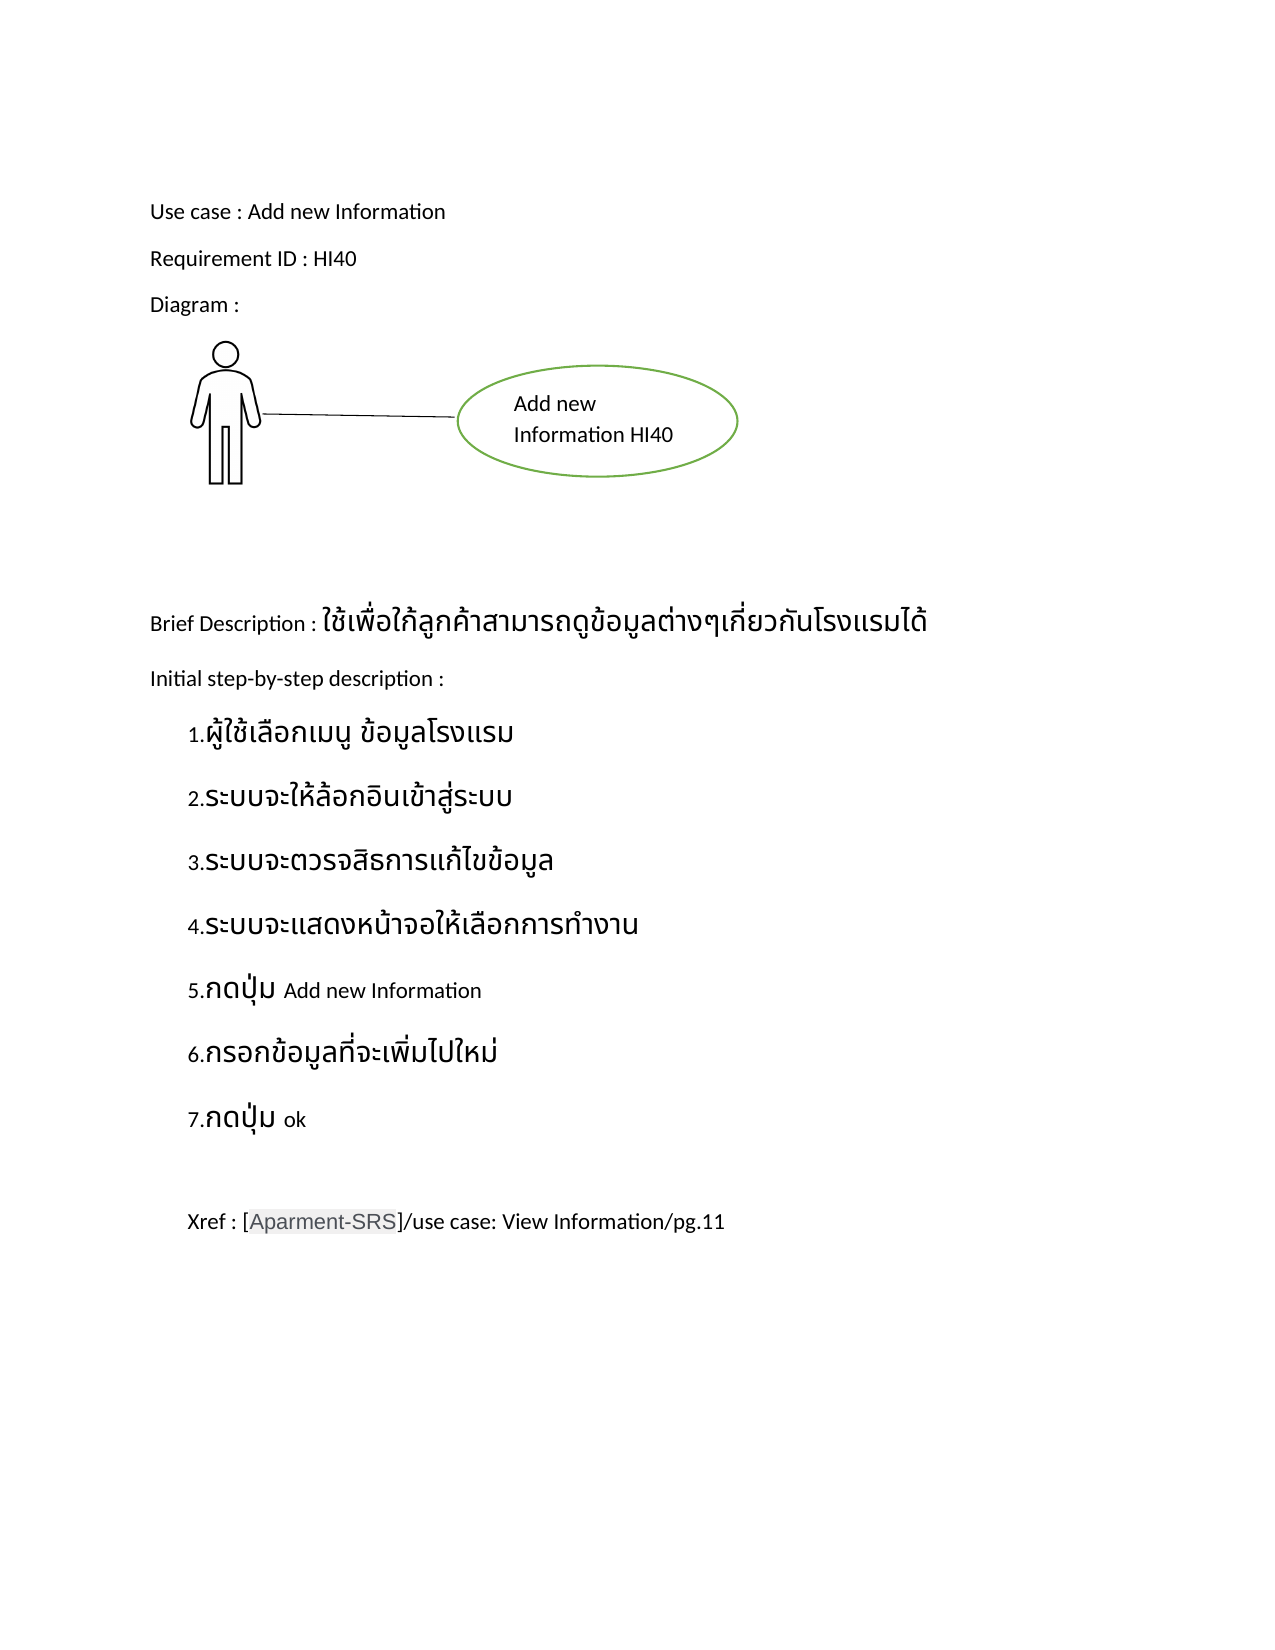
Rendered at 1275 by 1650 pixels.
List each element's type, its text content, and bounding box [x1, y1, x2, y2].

text 4.ระบบจะแสดงหน้าจอให้เลือกการทำงาน [150, 904, 1125, 948]
text Xref : [Aparment-SRS]/use case: View Information/pg.11 [187, 1207, 1125, 1235]
text Diagram : [150, 291, 1125, 319]
picture [150, 337, 300, 488]
text Brief Description : ใช้เพื่อใก้ลูกค้าสามารถดูข้อมูลต่างๆเกี่ยวกันโรงแรมได้ [150, 600, 1125, 644]
text Initial step-by-step description : [150, 664, 1125, 692]
text 6.กรอกข้อมูลที่จะเพิ่มไปใหม่ [150, 1032, 1125, 1076]
text Requirement ID : HI40 [150, 244, 1125, 272]
text 1.ผู้ใช้เลือกเมนู ข้อมูลโรงแรม [187, 711, 1125, 755]
text 5.กดปุ่ม Add new Information [150, 968, 1125, 1012]
text 3.ระบบจะตวรจสิธการแก้ไขข้อมูล [187, 839, 1125, 883]
text Use case : Add new Information [150, 197, 1125, 225]
text 2.ระบบจะให้ล้อกอินเข้าสู่ระบบ [187, 775, 1125, 819]
text 7.กดปุ่ม ok [150, 1096, 1125, 1140]
